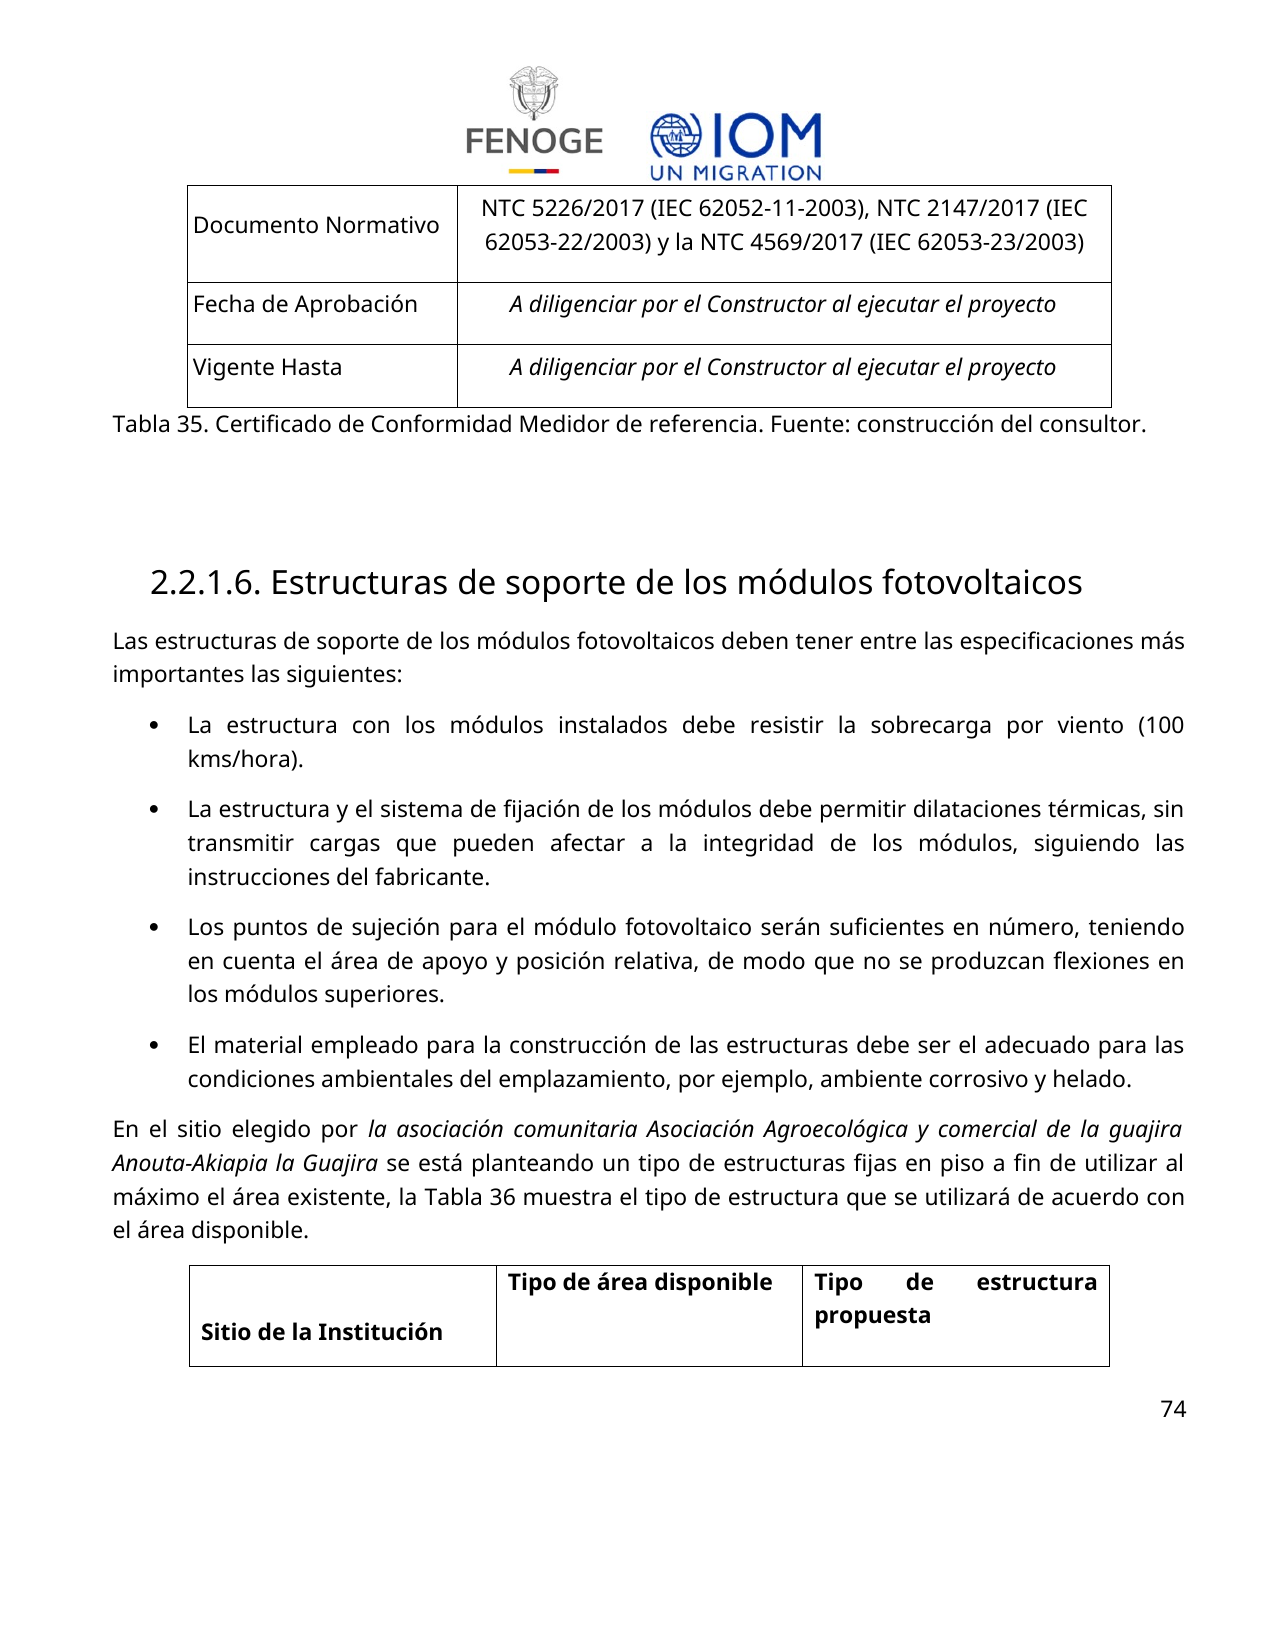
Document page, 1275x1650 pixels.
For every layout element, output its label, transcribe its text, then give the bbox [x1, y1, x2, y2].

table_cell A diligenciar por el Constructor al ejecutar el proyecto [458, 283, 1111, 344]
picture [450, 60, 622, 179]
picture [646, 111, 825, 182]
table_cell NTC 5226/2017 (IEC 62052-11-2003), NTC 2147/2017 (IEC 62053-22/2003) y la NTC 4569/2017 (IEC 62053-23/2003) [458, 186, 1111, 282]
table_header Sitio de la Institución [190, 1266, 496, 1366]
table_header Tipo de estructura propuesta [803, 1266, 1109, 1366]
table_cell A diligenciar por el Constructor al ejecutar el proyecto [458, 345, 1111, 407]
table_cell Documento Normativo [188, 186, 457, 282]
list El material empleado para la construcción de las estructuras debe ser el adecuado para las condiciones ambientales del emplazamiento, por ejemplo, ambiente corrosivo y helado. [150, 1029, 1186, 1094]
table_header Tipo de área disponible [497, 1266, 802, 1366]
text Tabla 35. Certificado de Conformidad Medidor de referencia. Fuente: construcción del consultor. [112, 408, 1186, 439]
table_cell Vigente Hasta [188, 345, 457, 407]
table_cell Fecha de Aprobación [188, 283, 457, 344]
text 2.2.1.6. Estructuras de soporte de los módulos fotovoltaicos [150, 559, 1186, 604]
list La estructura y el sistema de fijación de los módulos debe permitir dilataciones térmicas, sin transmitir cargas que pueden afectar a la integridad de los módulos, siguiendo las instrucciones del fabricante. [150, 793, 1186, 892]
list Los puntos de sujeción para el módulo fotovoltaico serán suficientes en número, teniendo en cuenta el área de apoyo y posición relativa, de modo que no se produzcan flexiones en los módulos superiores. [150, 911, 1186, 1009]
list La estructura con los módulos instalados debe resistir la sobrecarga por viento (100 kms/hora). [150, 709, 1186, 774]
text Las estructuras de soporte de los módulos fotovoltaicos deben tener entre las especificaciones más importantes las siguientes: [112, 624, 1186, 689]
